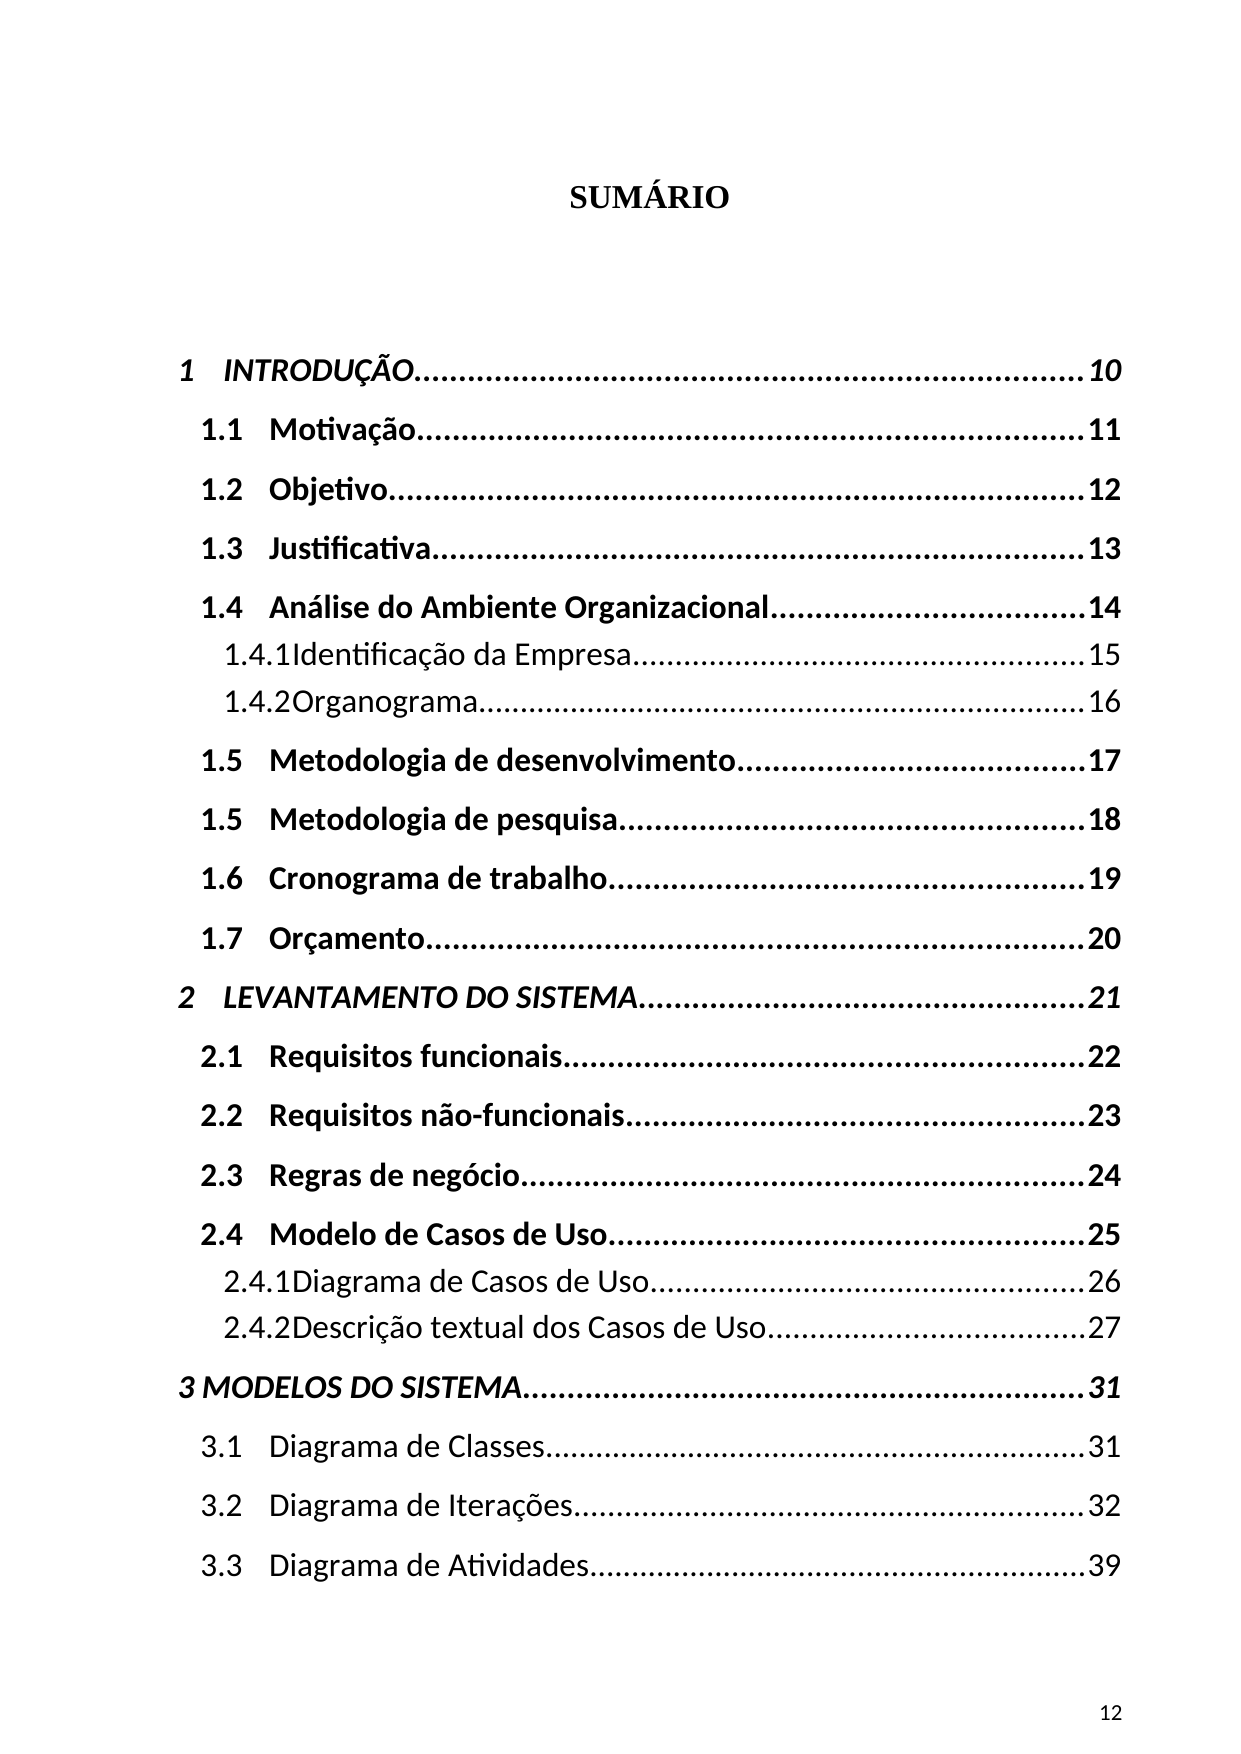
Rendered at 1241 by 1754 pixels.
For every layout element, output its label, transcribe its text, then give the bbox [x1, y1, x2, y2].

text SUMÁRIO [177, 177, 1122, 216]
